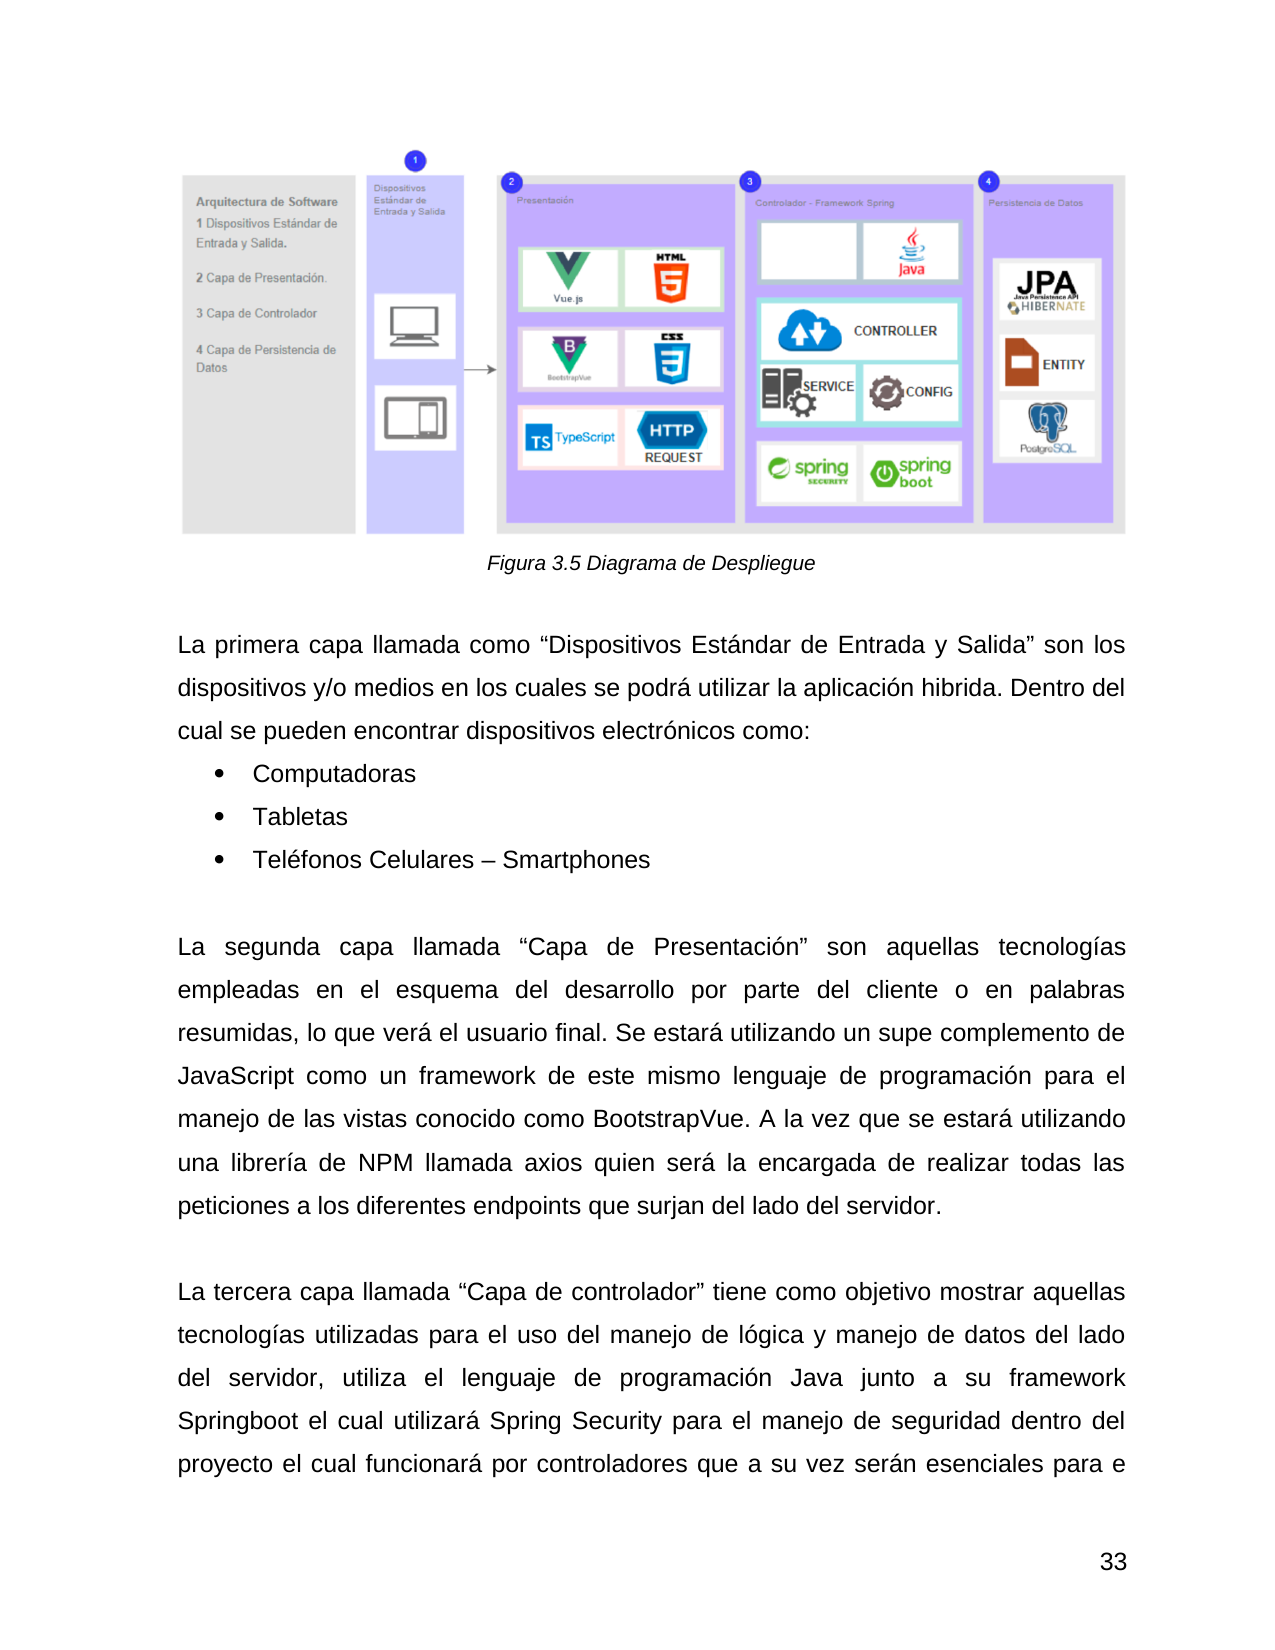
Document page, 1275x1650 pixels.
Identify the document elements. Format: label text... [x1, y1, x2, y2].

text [177, 1277, 1127, 1478]
picture [177, 147, 1128, 537]
list Tabletas [215, 802, 1127, 831]
list Teléfonos Celulares – Smartphones [215, 846, 1127, 874]
text La primera capa llamada como “Dispositivos Estándar de Entrada y Salida” son los dispositivos y/o medios en los cuales se podrá utilizar la aplicación hibrida. Dentro del cual se pueden encontrar dispositivos electrónicos como: [177, 630, 1127, 745]
list Computadoras [215, 759, 1127, 788]
text La segunda capa llamada “Capa de Presentación” son aquellas tecnologías empleadas en el esquema del desarrollo por parte del cliente o en palabras resumidas, lo que verá el usuario final. Se estará utilizando un supe complemento de JavaScript como un framework de este mismo lenguaje de programación para el manejo de las vistas conocido como BootstrapVue. A la vez que se estará utilizando una librería de NPM llamada axios quien será la encargada de realizar todas las peticiones a los diferentes endpoints que surjan del lado del servidor. [177, 932, 1127, 1219]
